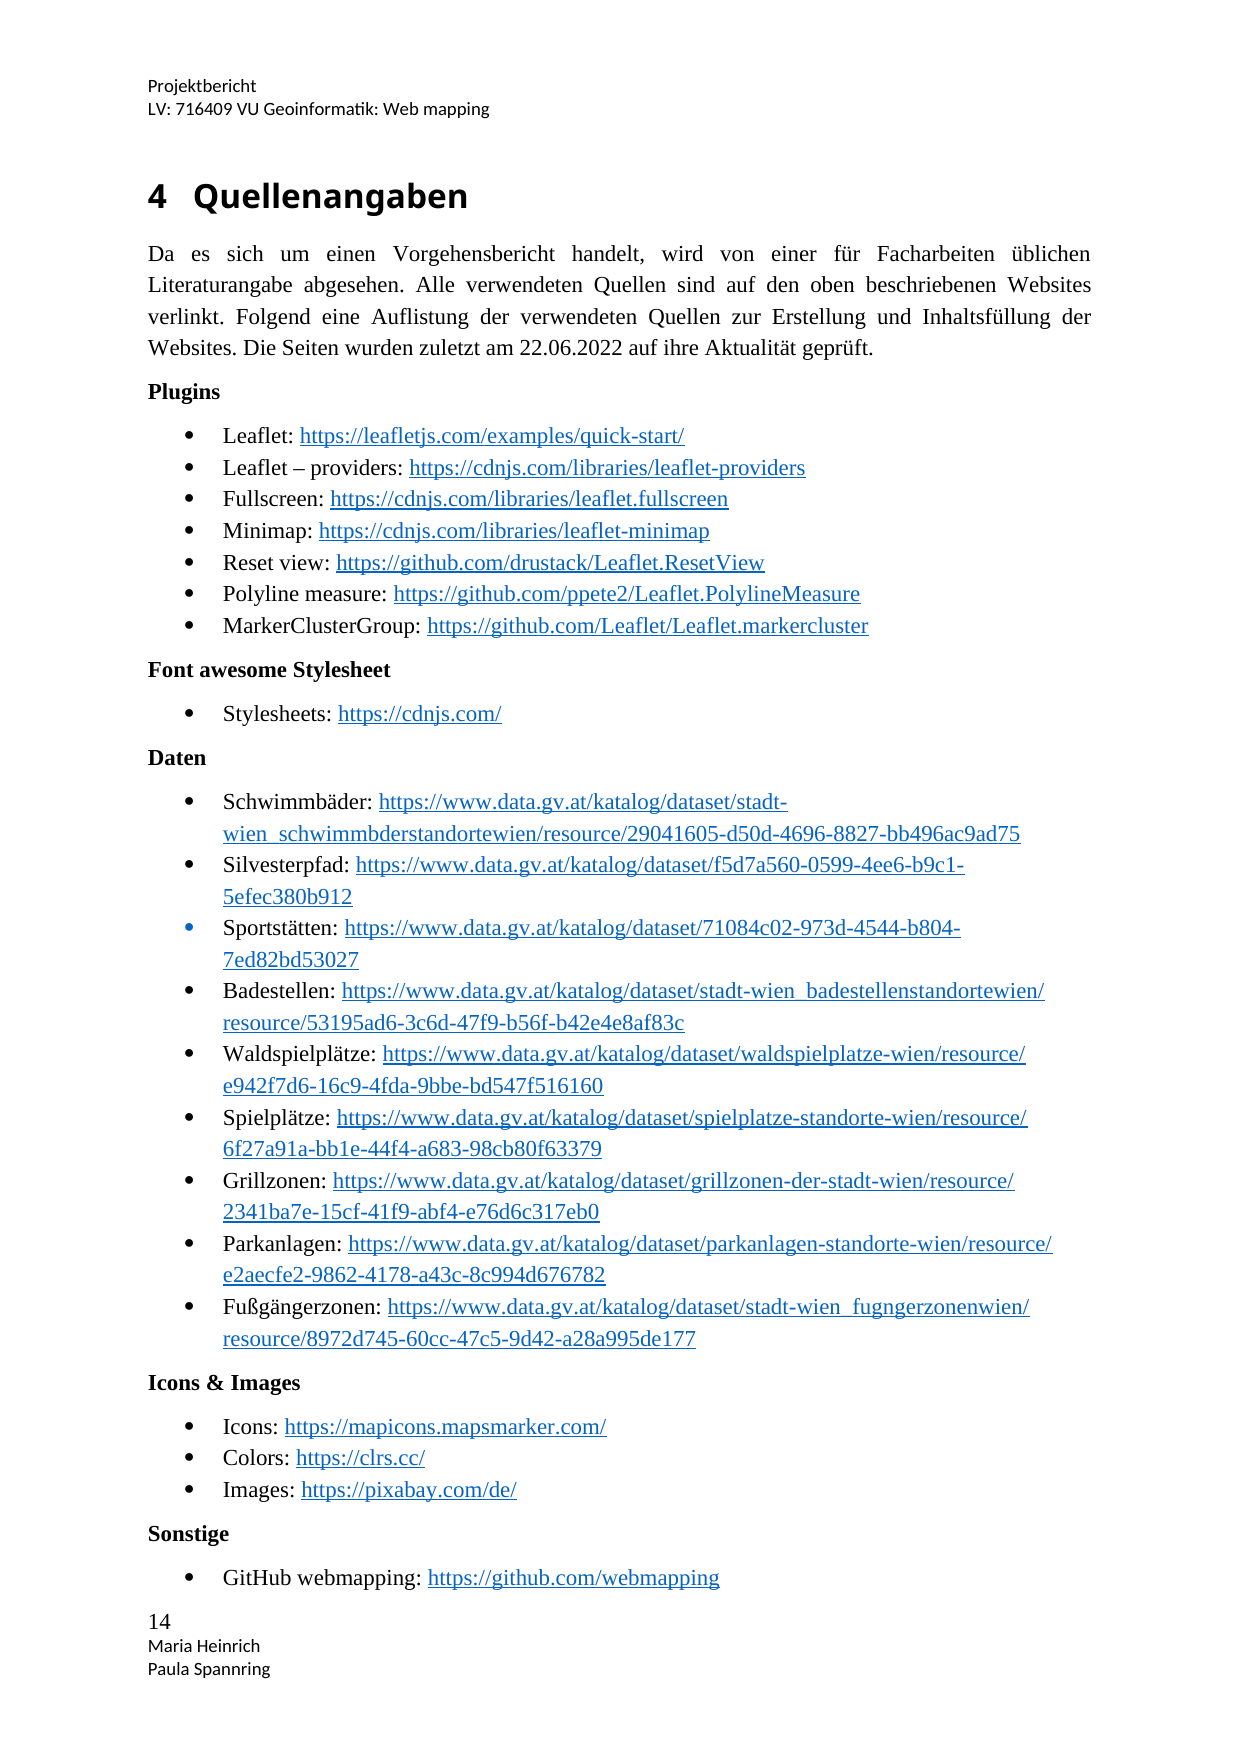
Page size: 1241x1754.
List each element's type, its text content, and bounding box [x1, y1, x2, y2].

list Images: https://pixabay.com/de/ [185, 1476, 1093, 1502]
list Grillzonen: https://www.data.gv.at/katalog/dataset/grillzonen-der-stadt-wien/resource/2341ba7e-15cf-41f9-abf4-e76d6c317eb0 [185, 1167, 1093, 1225]
list Schwimmbäder: https://www.data.gv.at/katalog/dataset/stadt-wien_schwimmbderstandortewien/resource/29041605-d50d-4696-8827-bb496ac9ad75 [185, 788, 1093, 846]
subtitle Quellenangaben [148, 173, 1093, 218]
text Plugins [148, 378, 1093, 405]
list Leaflet: https://leafletjs.com/examples/quick-start/ [185, 422, 1093, 449]
text Daten [148, 744, 1093, 770]
list Leaflet – providers: https://cdnjs.com/libraries/leaflet-providers [185, 454, 1093, 480]
list Polyline measure: https://github.com/ppete2/Leaflet.PolylineMeasure [185, 580, 1093, 607]
list Reset view: https://github.com/drustack/Leaflet.ResetView [185, 549, 1093, 575]
list Fullscreen: https://cdnjs.com/libraries/leaflet.fullscreen [185, 486, 1093, 512]
text Icons & Images [148, 1369, 1093, 1395]
list Silvesterpfad: https://www.data.gv.at/katalog/dataset/f5d7a560-0599-4ee6-b9c1-5efec380b912 [185, 851, 1093, 909]
list Parkanlagen: https://www.data.gv.at/katalog/dataset/parkanlagen-standorte-wien/resource/e2aecfe2-9862-4178-a43c-8c994d676782 [185, 1230, 1093, 1288]
list Colors: https://clrs.cc/ [185, 1444, 1093, 1471]
text Sonstige [148, 1520, 1093, 1546]
list MarkerClusterGroup: https://github.com/Leaflet/Leaflet.markercluster [185, 612, 1093, 638]
list GitHub webmapping: https://github.com/webmapping [185, 1564, 1093, 1590]
list Icons: https://mapicons.mapsmarker.com/ [185, 1413, 1093, 1439]
text Da es sich um einen Vorgehensbericht handelt, wird von einer für Facharbeiten üblichen Literaturangabe abgesehen. Alle verwendeten Quellen sind auf den oben beschriebenen Websites verlinkt. Folgend eine Auflistung der verwendeten Quellen zur Erstellung und Inhaltsfüllung der Websites. Die Seiten wurden zuletzt am 22.06.2022 auf ihre Aktualität geprüft. [148, 239, 1093, 361]
list Waldspielplätze: https://www.data.gv.at/katalog/dataset/waldspielplatze-wien/resource/e942f7d6-16c9-4fda-9bbe-bd547f516160 [185, 1041, 1093, 1098]
list Stylesheets: https://cdnjs.com/ [185, 700, 1093, 726]
list Spielplätze: https://www.data.gv.at/katalog/dataset/spielplatze-standorte-wien/resource/6f27a91a-bb1e-44f4-a683-98cb80f63379 [185, 1104, 1093, 1162]
list Sportstätten: https://www.data.gv.at/katalog/dataset/71084c02-973d-4544-b804-7ed82bd53027 [185, 914, 1093, 972]
list Badestellen: https://www.data.gv.at/katalog/dataset/stadt-wien_badestellenstandortewien/resource/53195ad6-3c6d-47f9-b56f-b42e4e8af83c [185, 977, 1093, 1035]
list Fußgängerzonen: https://www.data.gv.at/katalog/dataset/stadt-wien_fugngerzonenwien/resource/8972d745-60cc-47c5-9d42-a28a995de177 [185, 1293, 1093, 1351]
text Font awesome Stylesheet [148, 656, 1093, 682]
list Minimap: https://cdnjs.com/libraries/leaflet-minimap [185, 517, 1093, 543]
